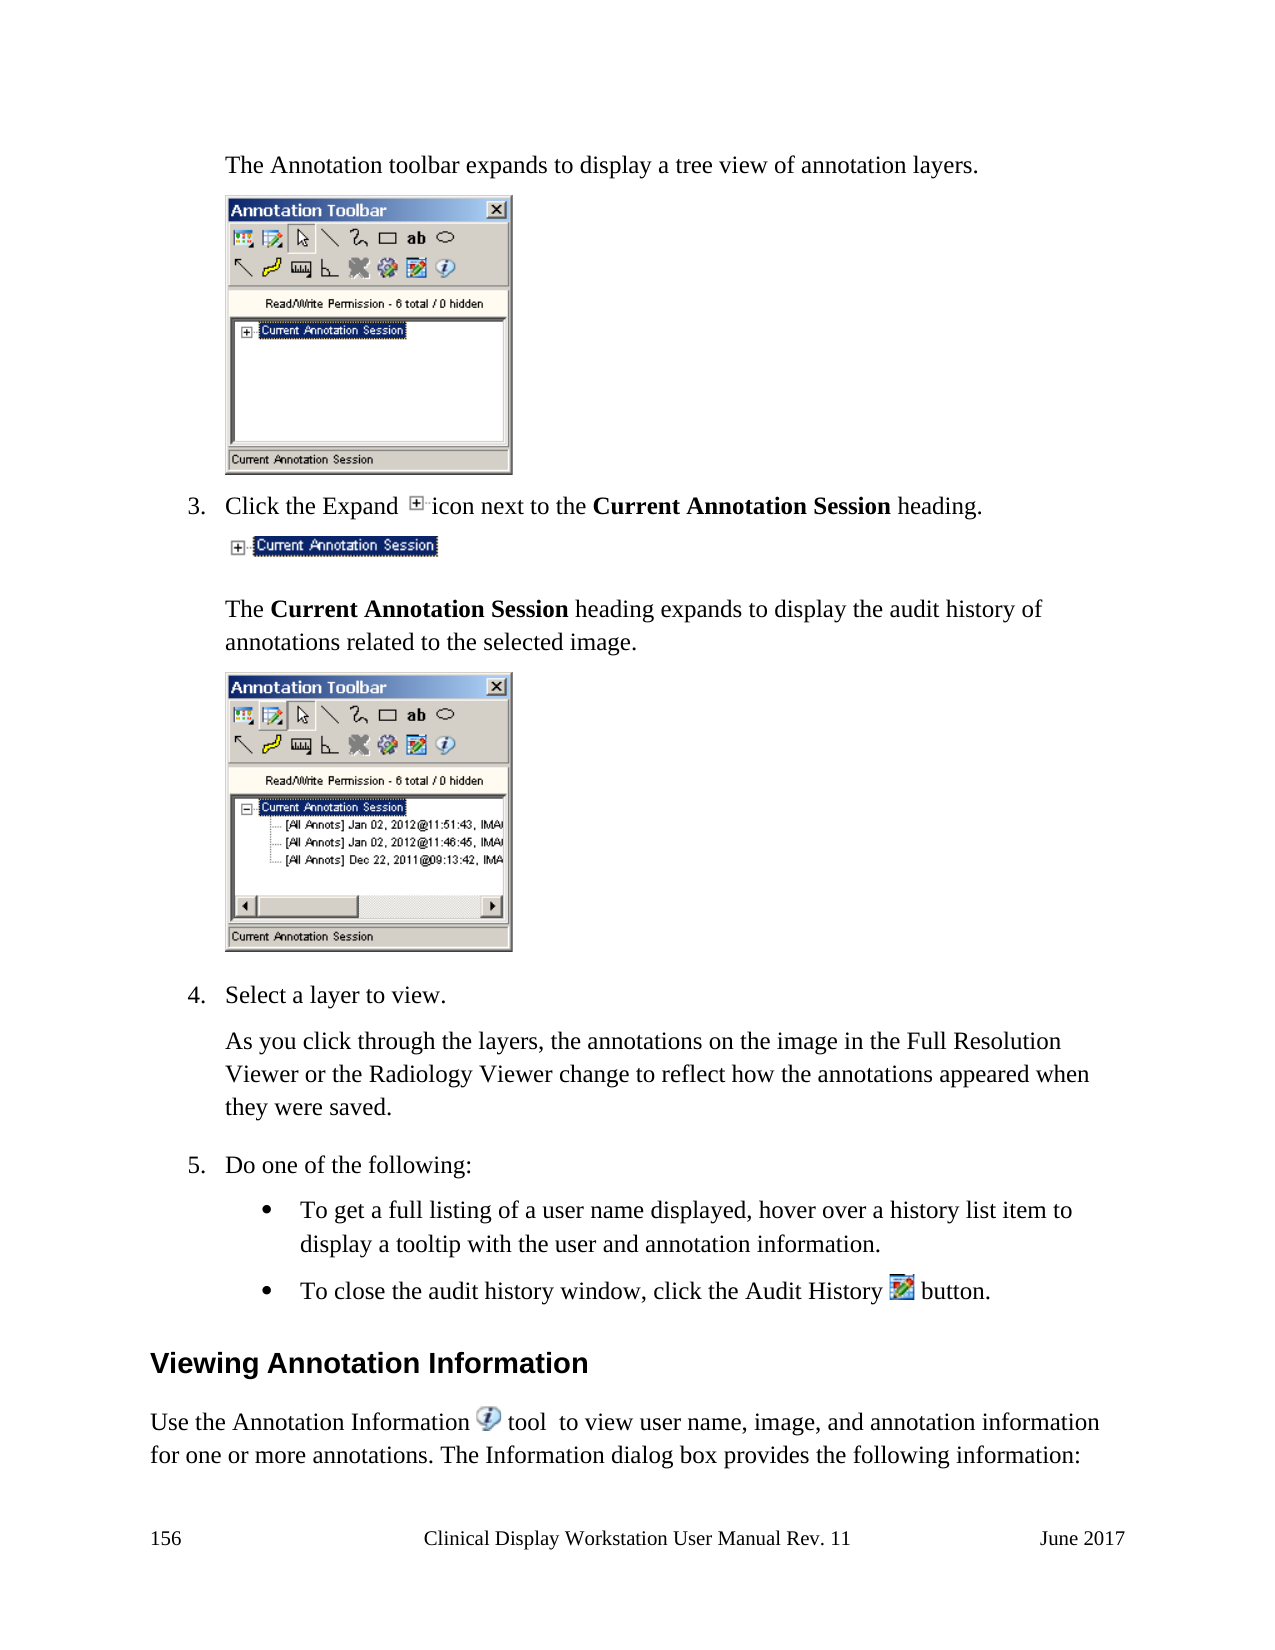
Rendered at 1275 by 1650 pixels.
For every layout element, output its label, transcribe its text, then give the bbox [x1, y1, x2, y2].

picture [225, 672, 513, 952]
text The Current Annotation Session heading expands to display the audit history of annotations related to the selected image. [225, 594, 1125, 656]
list Click the Expand icon next to the Current Annotation Session heading. [187, 491, 1125, 520]
text The Annotation toolbar expands to display a tree view of annotation layers. [225, 150, 1125, 179]
list To close the audit history window, click the Audit History button. [262, 1274, 1125, 1304]
picture [225, 536, 446, 578]
picture [404, 495, 432, 515]
list Select a layer to view. [187, 981, 1125, 1009]
picture [889, 1274, 915, 1300]
picture [225, 195, 513, 475]
list Do one of the following: [187, 1150, 1125, 1179]
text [150, 1406, 1125, 1469]
list To get a full listing of a user name displayed, hover over a history list item to display a tooltip with the user and annotation information. [262, 1196, 1125, 1257]
picture [476, 1405, 502, 1431]
subtitle Viewing Annotation Information [150, 1346, 1125, 1380]
text As you click through the layers, the annotations on the image in the Full Resolution Viewer or the Radiology Viewer change to reflect how the annotations appeared when they were saved. [225, 1026, 1125, 1121]
